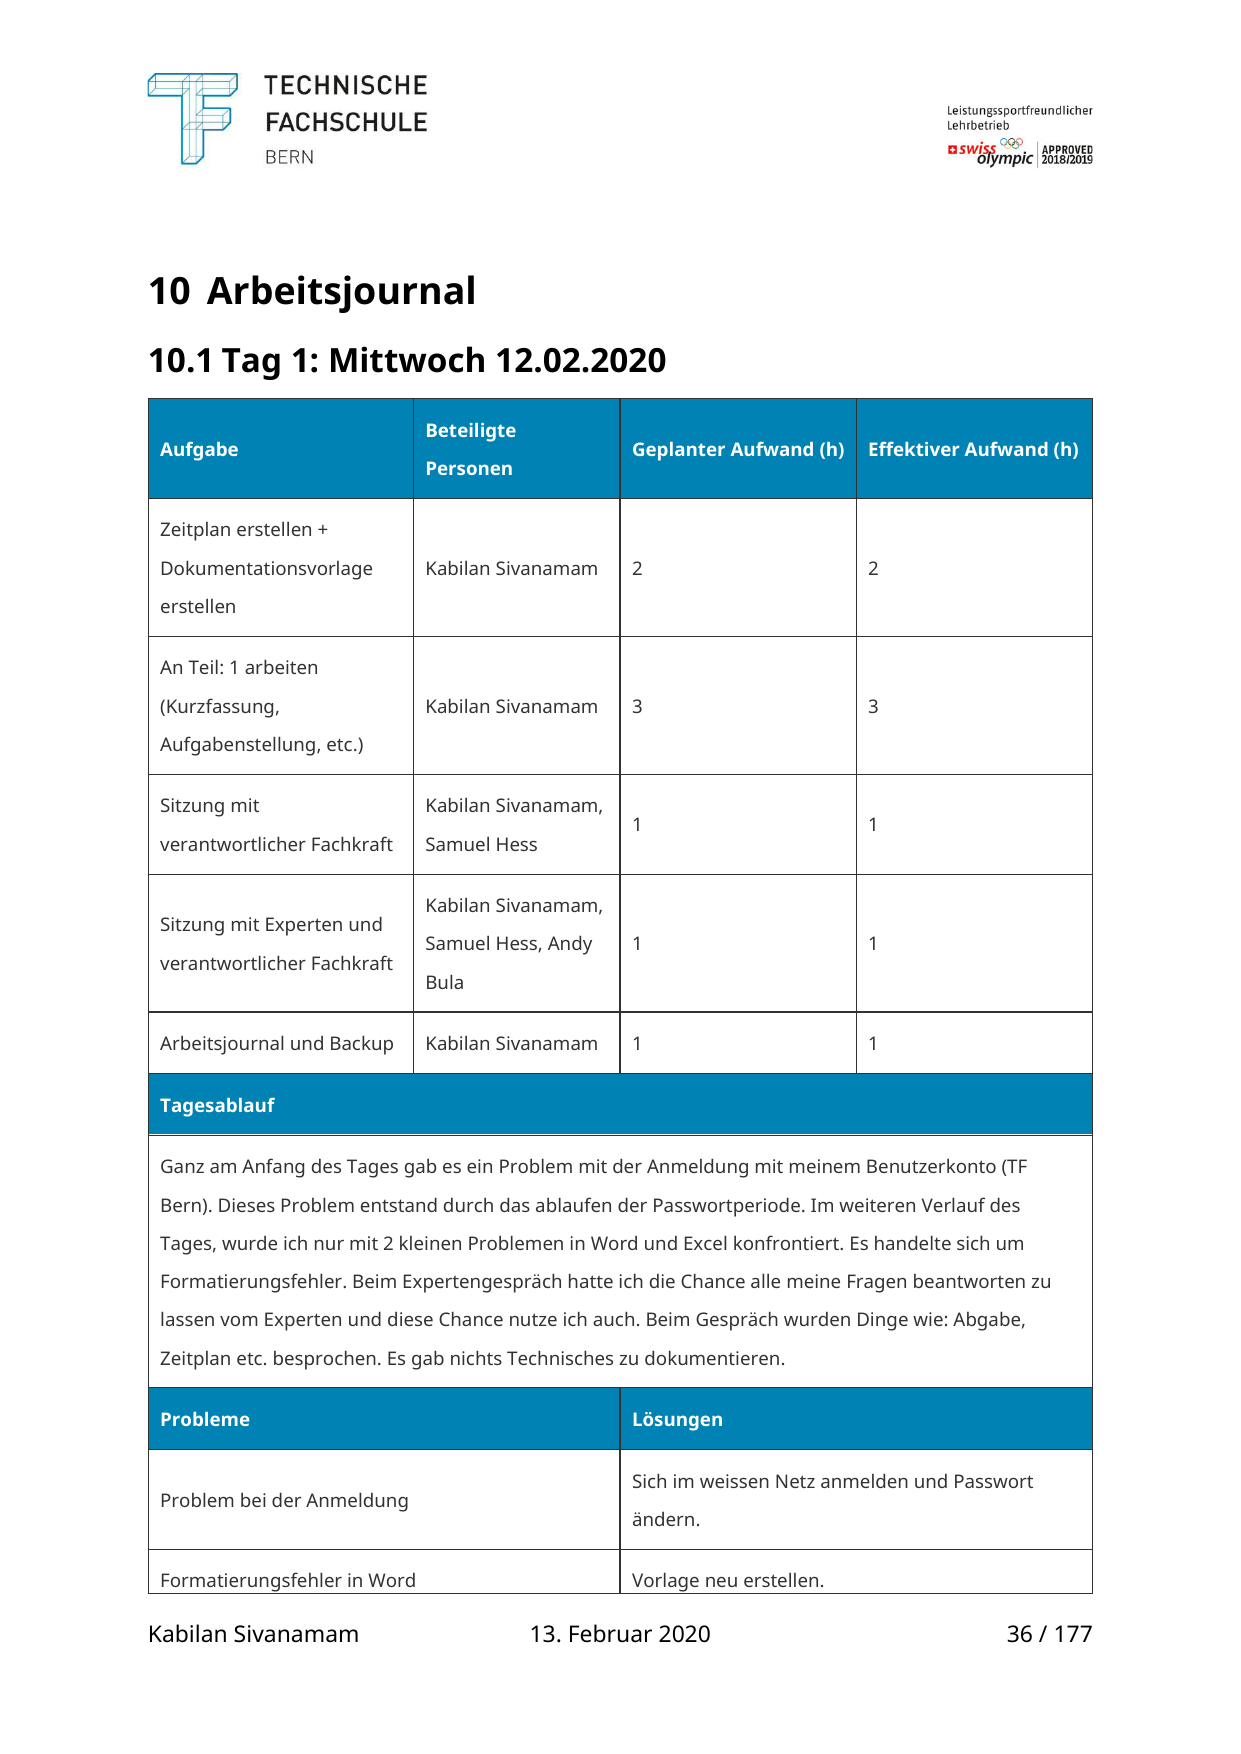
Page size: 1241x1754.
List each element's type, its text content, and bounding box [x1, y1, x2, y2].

table_cell 1 [621, 1013, 856, 1073]
table_cell Zeitplan erstellen + Dokumentationsvorlage erstellen [149, 499, 413, 636]
table_cell 1 [857, 875, 1092, 1011]
table_cell Sich im weissen Netz anmelden und Passwort ändern. [621, 1450, 1092, 1549]
table_cell Vorlage neu erstellen. [621, 1550, 1092, 1593]
table_cell 2 [857, 499, 1092, 636]
table_cell Kabilan Sivanamam [414, 637, 619, 774]
table_header Beteiligte Personen [414, 399, 619, 498]
table_cell Formatierungsfehler in Word [149, 1550, 619, 1593]
table_cell 1 [621, 875, 856, 1011]
table_cell 1 [621, 775, 856, 873]
subtitle Tag 1: Mittwoch 12.02.2020 [148, 336, 1093, 382]
table_cell Kabilan Sivanamam [414, 499, 619, 636]
table_cell Probleme [149, 1388, 619, 1449]
table_cell 1 [857, 775, 1092, 873]
table_cell Lösungen [621, 1388, 1092, 1449]
table_cell Sitzung mit verantwortlicher Fachkraft [149, 775, 413, 873]
table_cell Kabilan Sivanamam [414, 1013, 619, 1073]
picture [147, 73, 1093, 196]
table_header Aufgabe [149, 399, 413, 498]
table_header Effektiver Aufwand (h) [857, 399, 1092, 498]
table_cell Sitzung mit Experten und verantwortlicher Fachkraft [149, 875, 413, 1011]
table_cell Kabilan Sivanamam, Samuel Hess [414, 775, 619, 873]
table_cell Arbeitsjournal und Backup [149, 1013, 413, 1073]
table_cell 2 [621, 499, 856, 636]
table_cell Kabilan Sivanamam, Samuel Hess, Andy Bula [414, 875, 619, 1011]
table_cell 3 [857, 637, 1092, 774]
table_cell Ganz am Anfang des Tages gab es ein Problem mit der Anmeldung mit meinem Benutzerkonto (TF Bern). Dieses Problem entstand durch das ablaufen der Passwortperiode. Im weiteren Verlauf des Tages, wurde ich nur mit 2 kleinen Problemen in Word und Excel konfrontiert. Es handelte sich um Formatierungsfehler. Beim Expertengespräch hatte ich die Chance alle meine Fragen beantworten zu lassen vom Experten und diese Chance nutze ich auch. Beim Gespräch wurden Dinge wie: Abgabe, Zeitplan etc. besprochen. Es gab nichts Technisches zu dokumentieren. [149, 1136, 1092, 1387]
table_cell An Teil: 1 arbeiten (Kurzfassung, Aufgabenstellung, etc.) [149, 637, 413, 774]
table_header Geplanter Aufwand (h) [621, 399, 856, 498]
subtitle Arbeitsjournal [148, 264, 1093, 316]
table_cell 3 [621, 637, 856, 774]
table_cell 1 [857, 1013, 1092, 1073]
table_cell Tagesablauf [149, 1074, 1092, 1134]
table_cell Problem bei der Anmeldung [149, 1450, 619, 1549]
